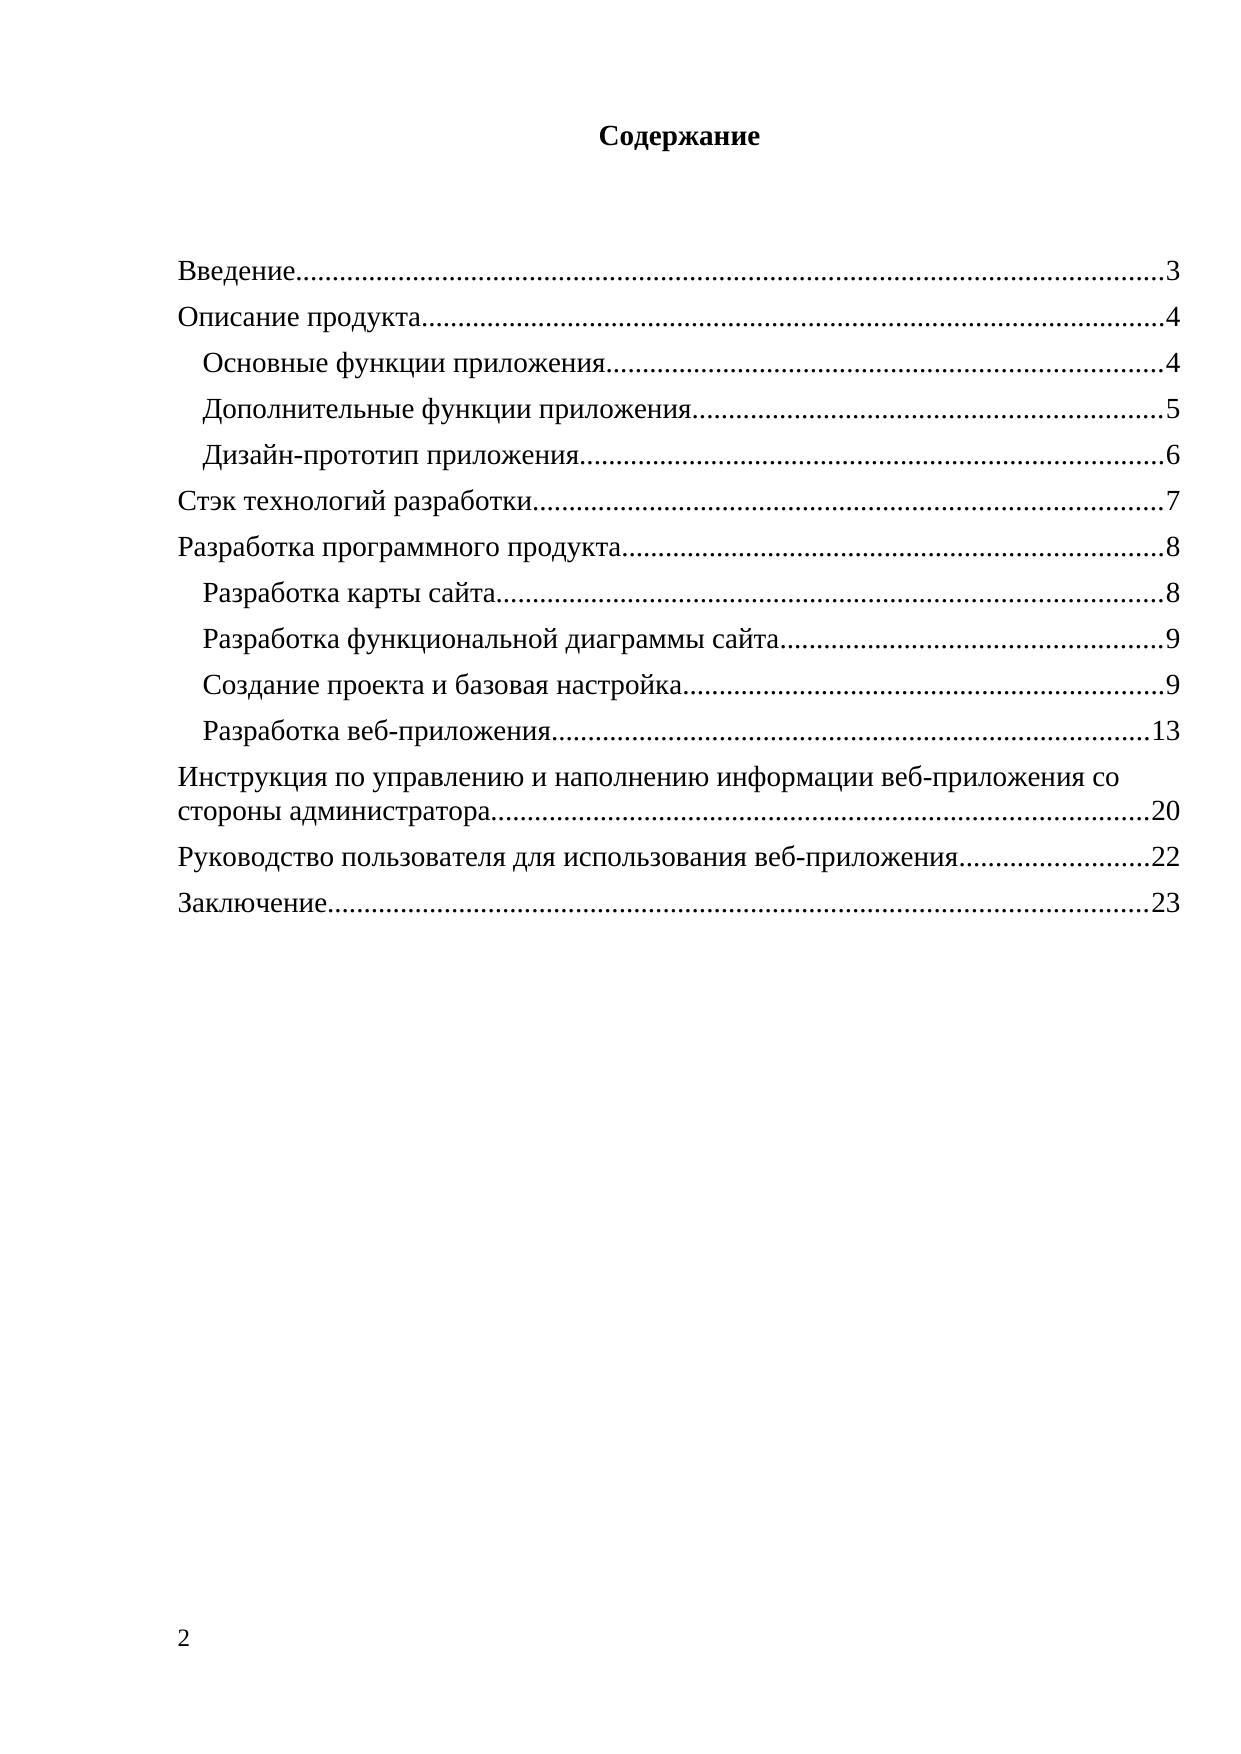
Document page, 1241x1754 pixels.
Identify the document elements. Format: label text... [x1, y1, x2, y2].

text Содержание [177, 118, 1181, 152]
